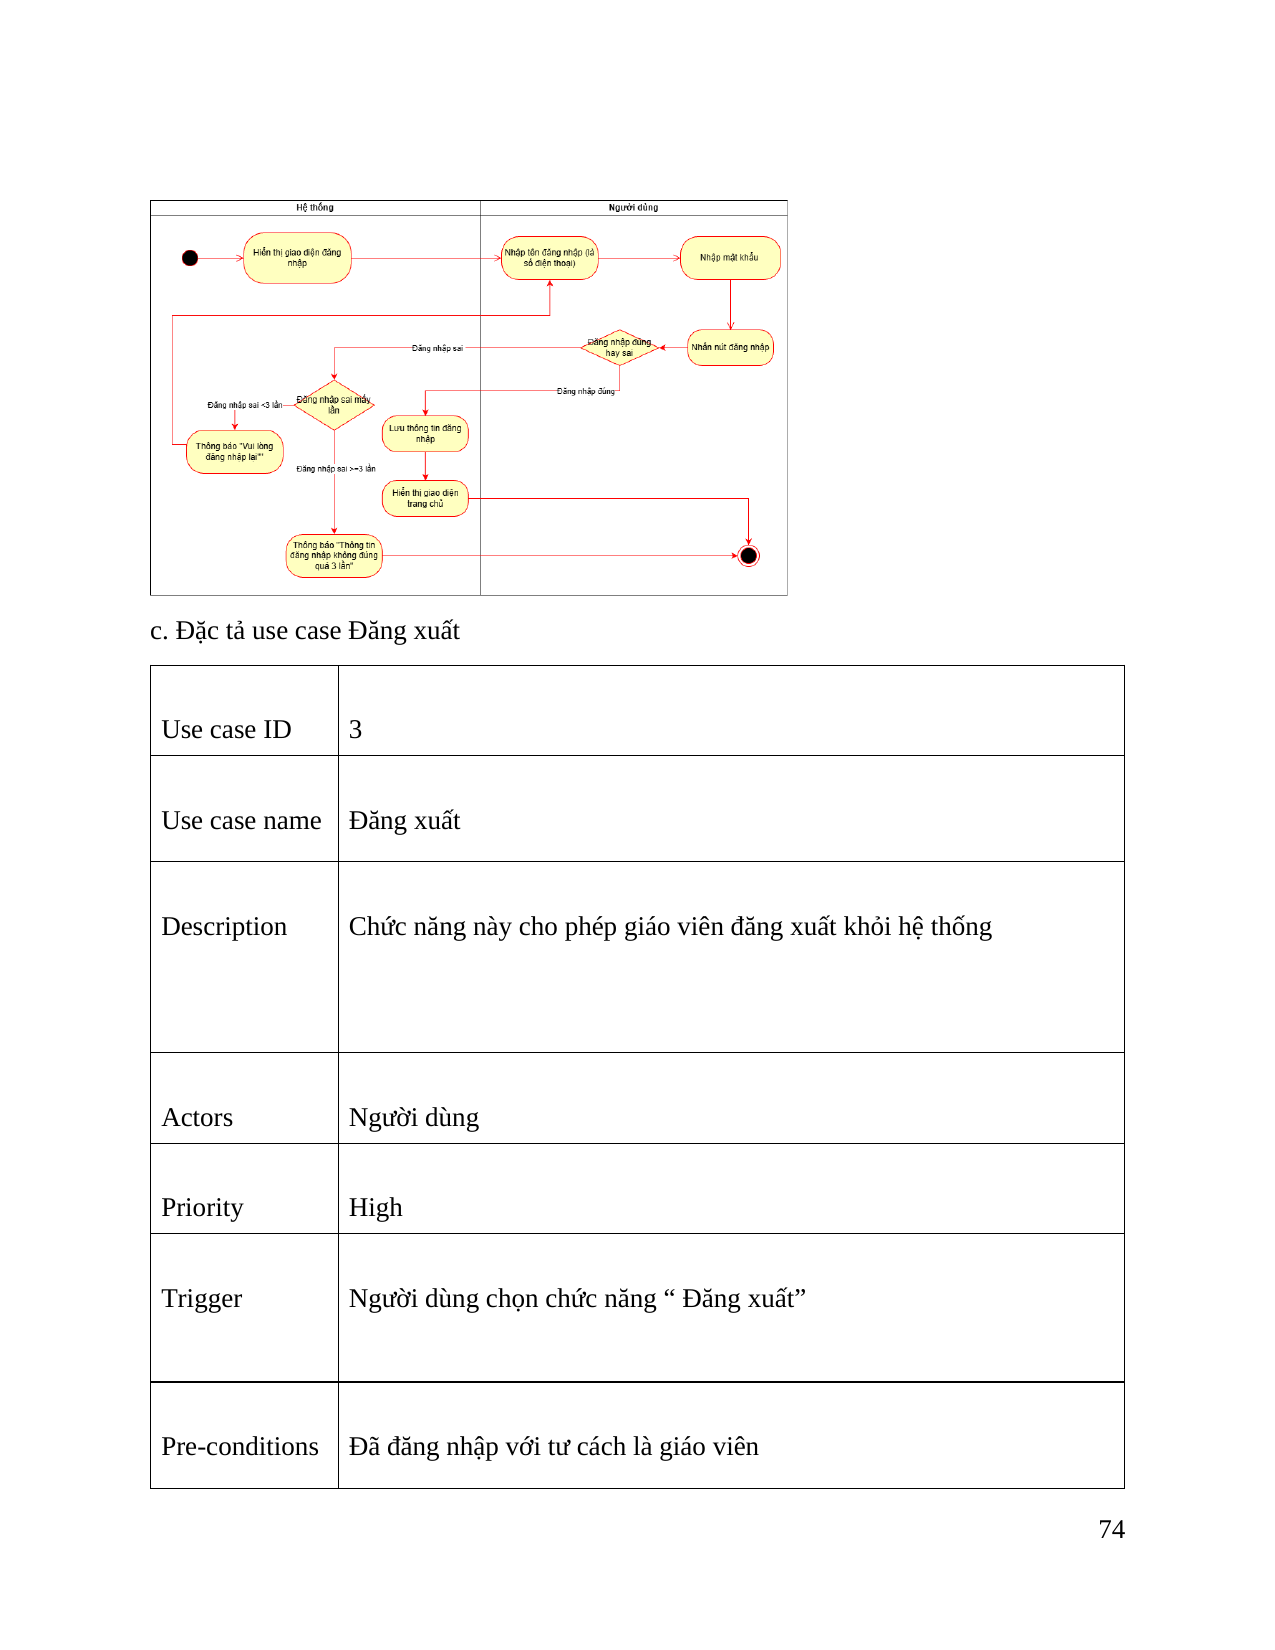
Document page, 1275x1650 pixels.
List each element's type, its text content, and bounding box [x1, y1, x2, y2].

table_cell Pre-conditions [151, 1383, 338, 1488]
table_cell Đăng xuất [339, 756, 1124, 861]
text c. Đặc tả use case Đăng xuất [150, 614, 1125, 645]
table_cell Người dùng chọn chức năng “ Đăng xuất” [339, 1234, 1124, 1381]
table_cell Priority [151, 1144, 338, 1233]
table_cell Use case name [151, 756, 338, 861]
picture [150, 200, 788, 596]
table_cell Đã đăng nhập với tư cách là giáo viên [339, 1383, 1124, 1488]
table_cell Description [151, 862, 338, 1052]
table_header Use case ID [151, 666, 338, 755]
table_header 3 [339, 666, 1124, 755]
table_cell Actors [151, 1053, 338, 1142]
table_cell Người dùng [339, 1053, 1124, 1142]
table_cell Chức năng này cho phép giáo viên đăng xuất khỏi hệ thống [339, 862, 1124, 1052]
table_cell High [339, 1144, 1124, 1233]
table_cell Trigger [151, 1234, 338, 1381]
